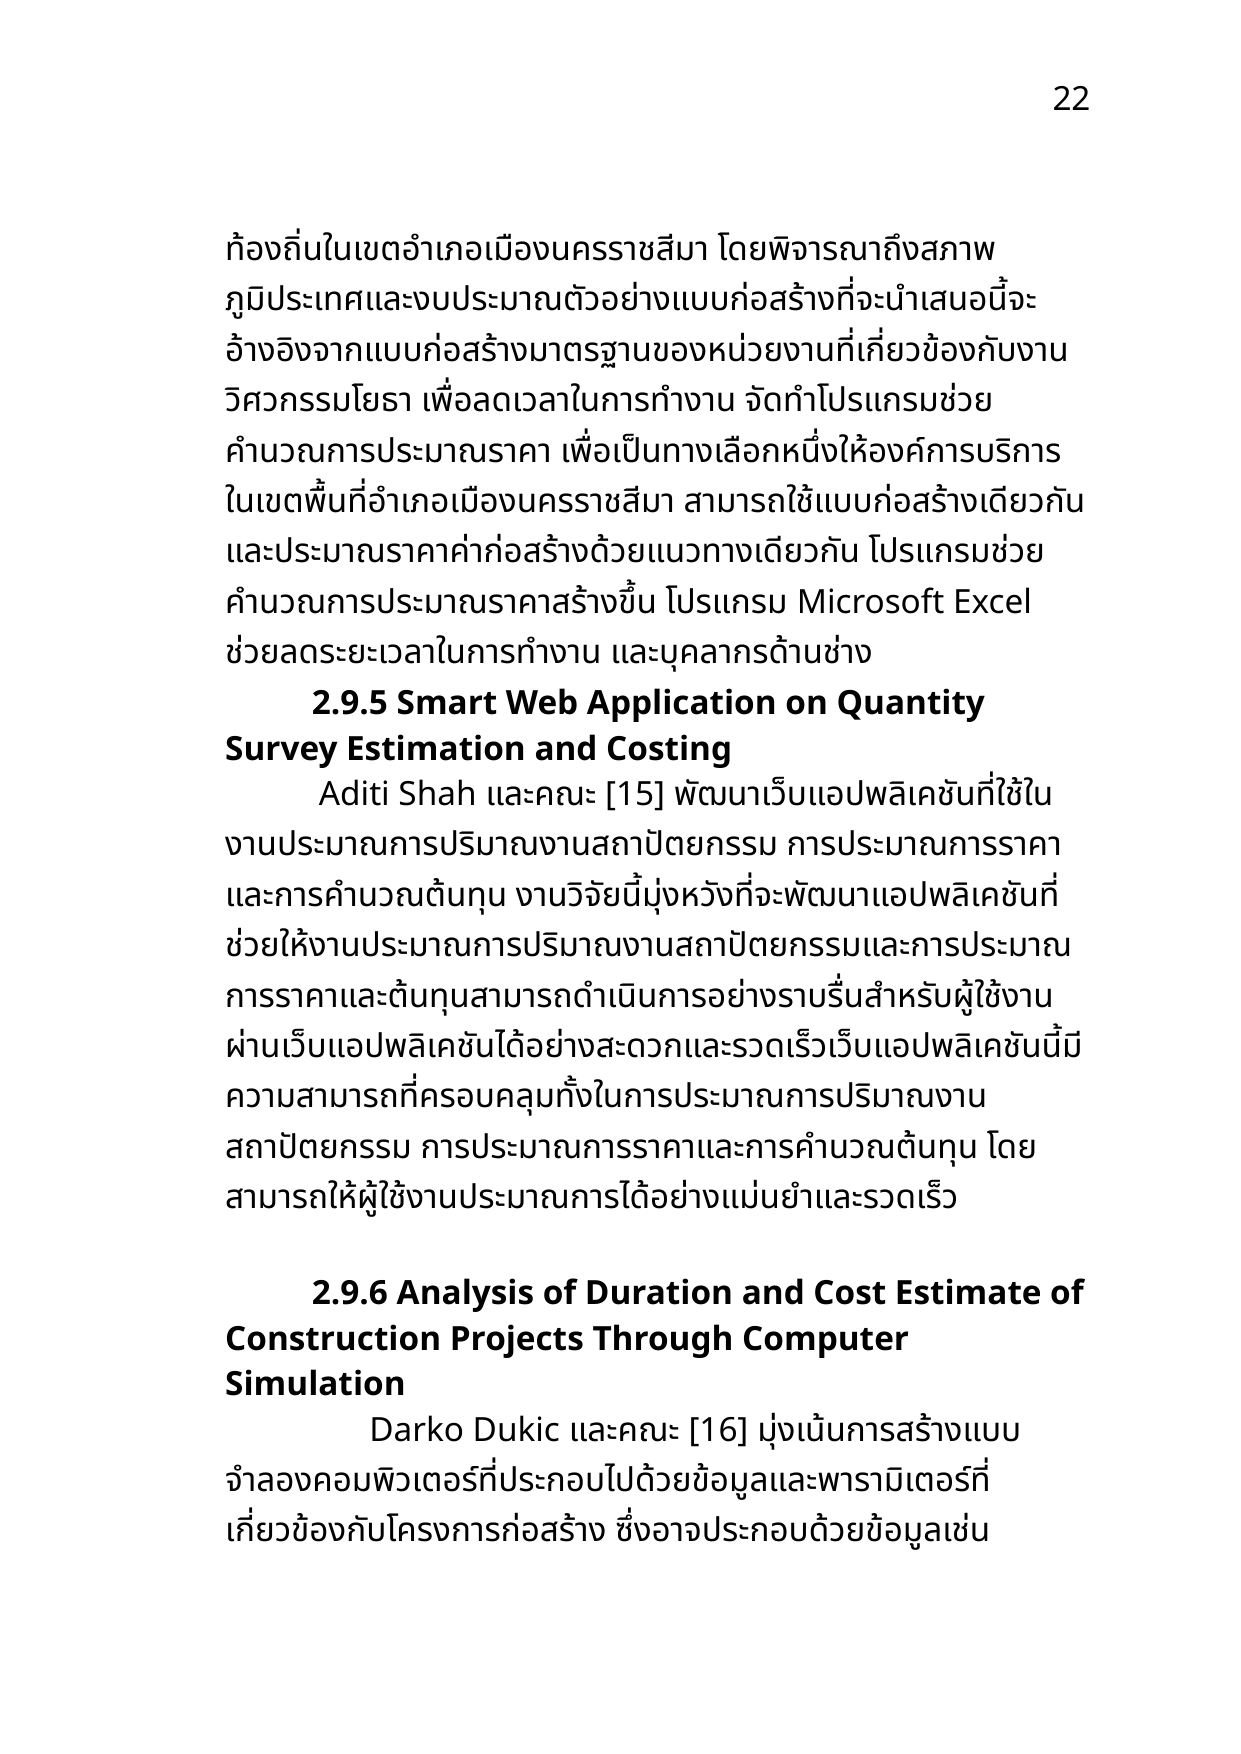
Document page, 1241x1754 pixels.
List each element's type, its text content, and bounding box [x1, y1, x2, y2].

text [225, 225, 1090, 679]
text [225, 1405, 1090, 1557]
text Aditi Shah และคณะ [15] พัฒนาเว็บแอปพลิเคชันที่ใช้ในงานประมาณการปริมาณงานสถาปัตยกรรม การประมาณการราคาและการคำนวณต้นทุน งานวิจัยนี้มุ่งหวังที่จะพัฒนาแอปพลิเคชันที่ช่วยให้งานประมาณการปริมาณงานสถาปัตยกรรมและการประมาณการราคาและต้นทุนสามารถดำเนินการอย่างราบรื่นสำหรับผู้ใช้งานผ่านเว็บแอปพลิเคชันได้อย่างสะดวกและรวดเร็วเว็บแอปพลิเคชันนี้มีความสามารถที่ครอบคลุมทั้งในการประมาณการปริมาณงานสถาปัตยกรรม การประมาณการราคาและการคำนวณต้นทุน โดยสามารถให้ผู้ใช้งานประมาณการได้อย่างแม่นยำและรวดเร็ว [225, 770, 1090, 1224]
subtitle 2.9.5 Smart Web Application on Quantity Survey Estimation and Costing [225, 679, 1090, 770]
subtitle 2.9.6 Analysis of Duration and Cost Estimate of Construction Projects Through Computer Simulation [225, 1269, 1090, 1405]
